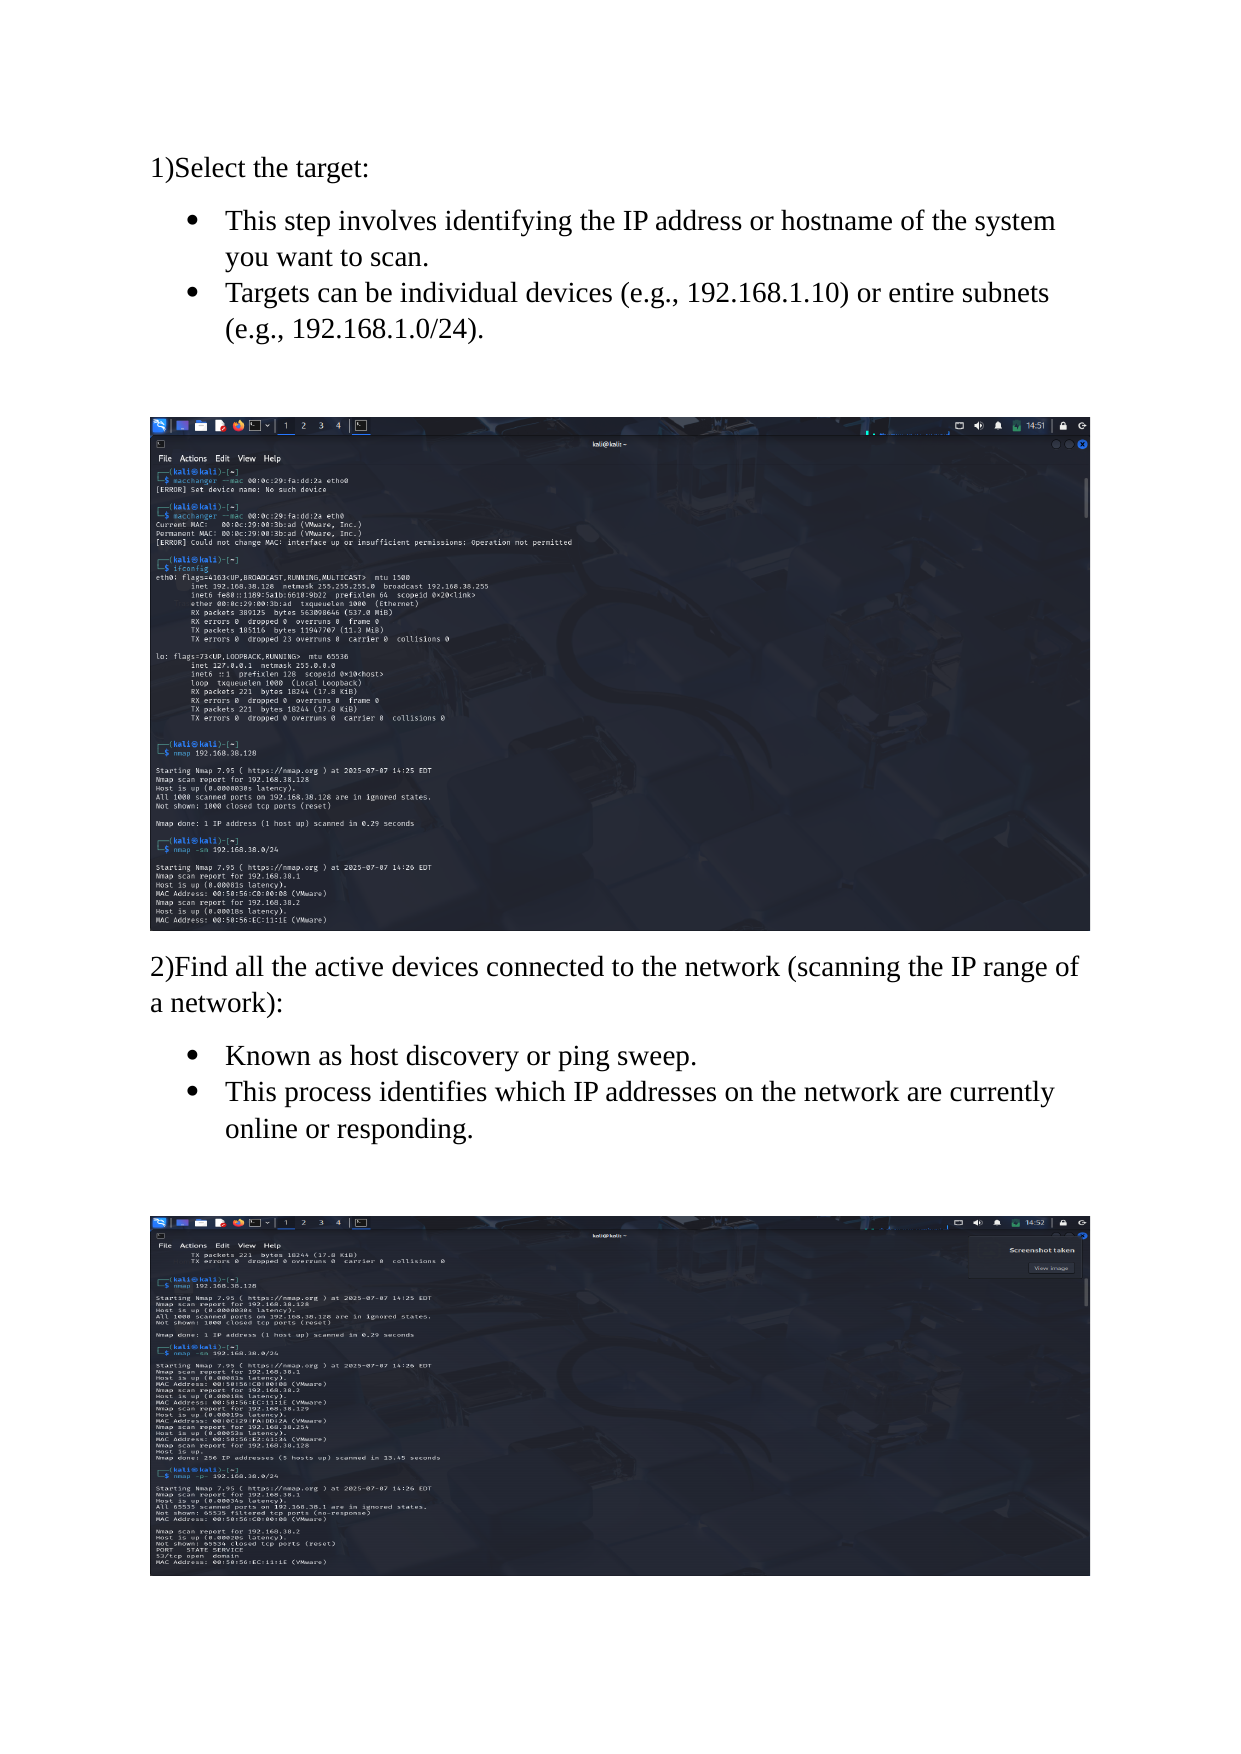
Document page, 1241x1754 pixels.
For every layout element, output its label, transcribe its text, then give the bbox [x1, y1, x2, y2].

text 2)Find all the active devices connected to the network (scanning the IP range of a network): [150, 949, 1090, 1019]
list Targets can be individual devices (e.g., 192.168.1.10) or entire subnets (e.g., 192.168.1.0/24). [187, 275, 1090, 345]
picture [150, 1216, 1091, 1576]
list This process identifies which IP addresses on the network are currently online or responding. [187, 1074, 1090, 1144]
text 1)Select the target: [150, 150, 1090, 183]
picture [150, 417, 1091, 931]
list This step involves identifying the IP address or hostname of the system you want to scan. [187, 203, 1090, 273]
list Known as host discovery or ping sweep. [187, 1038, 1090, 1072]
